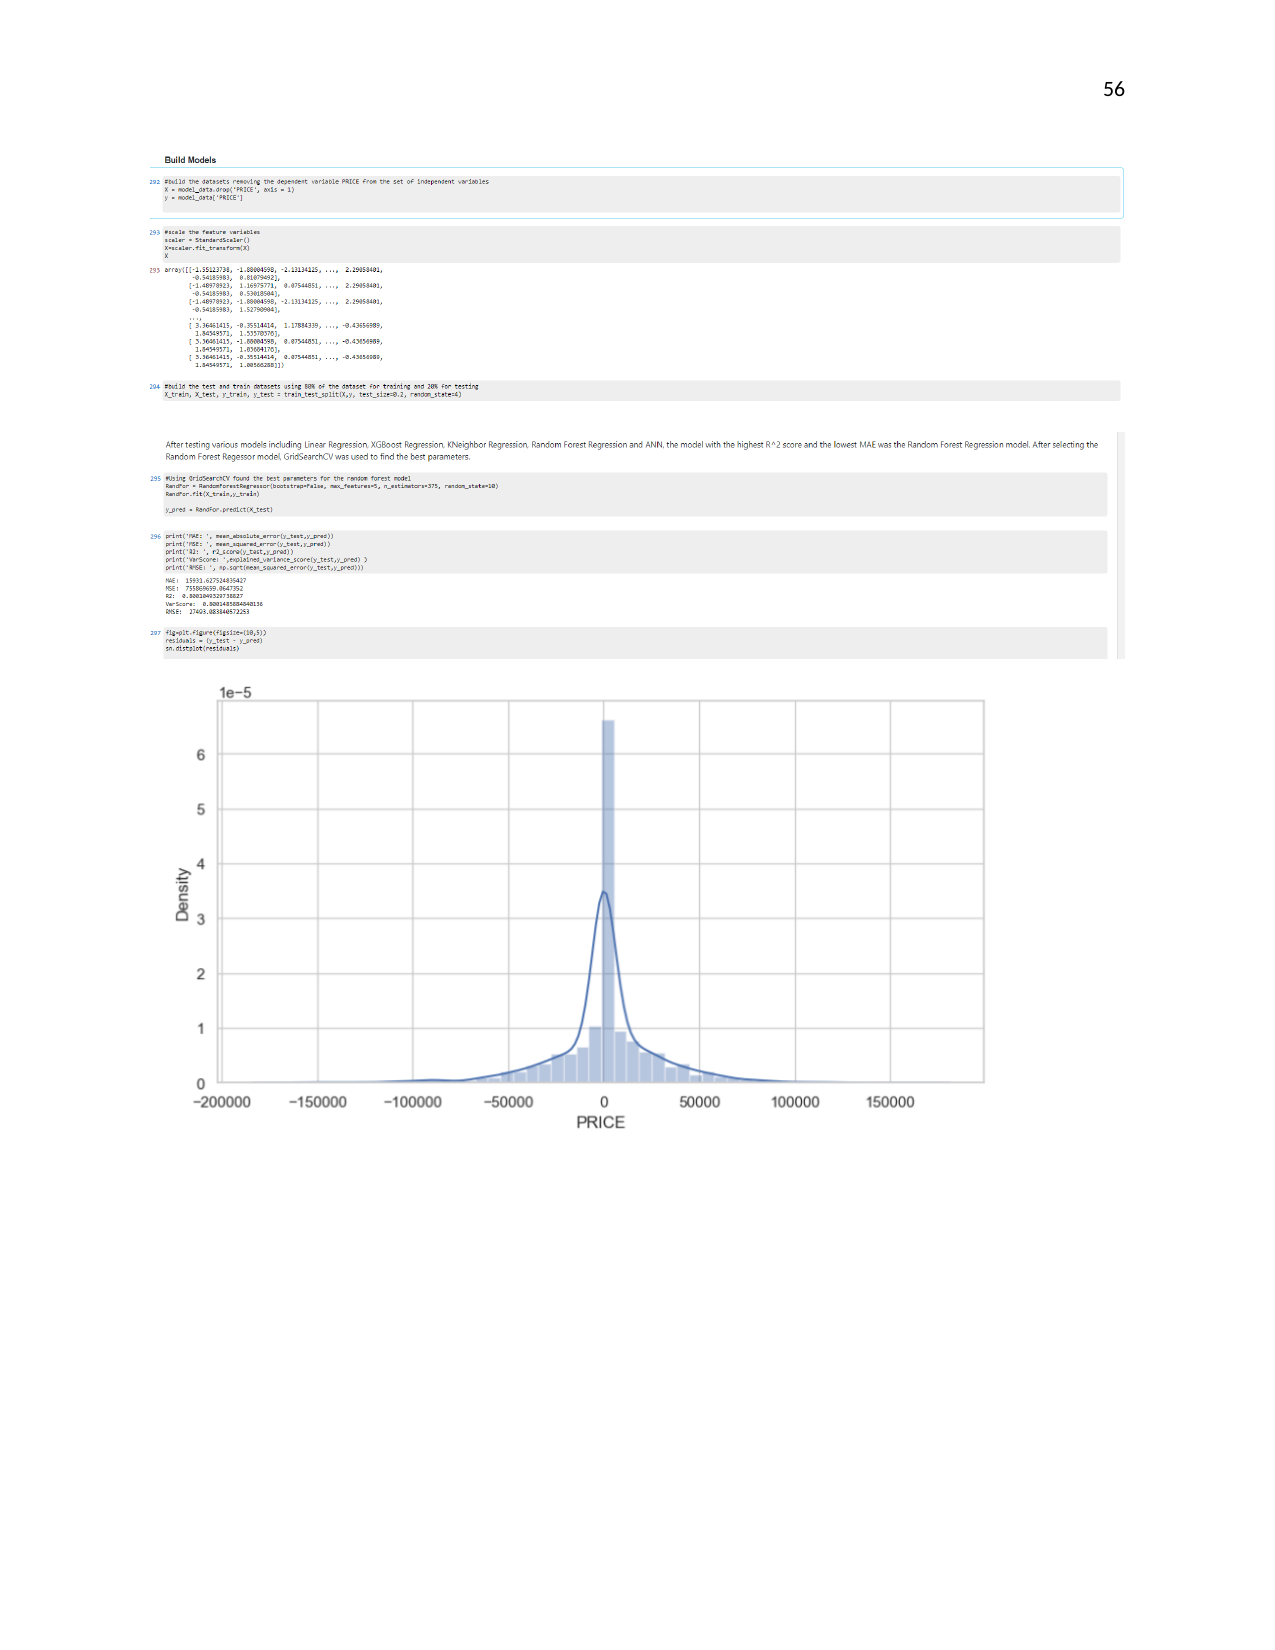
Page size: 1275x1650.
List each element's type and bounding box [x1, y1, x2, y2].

picture [150, 150, 1125, 412]
picture [150, 679, 1125, 1146]
picture [150, 432, 1125, 659]
